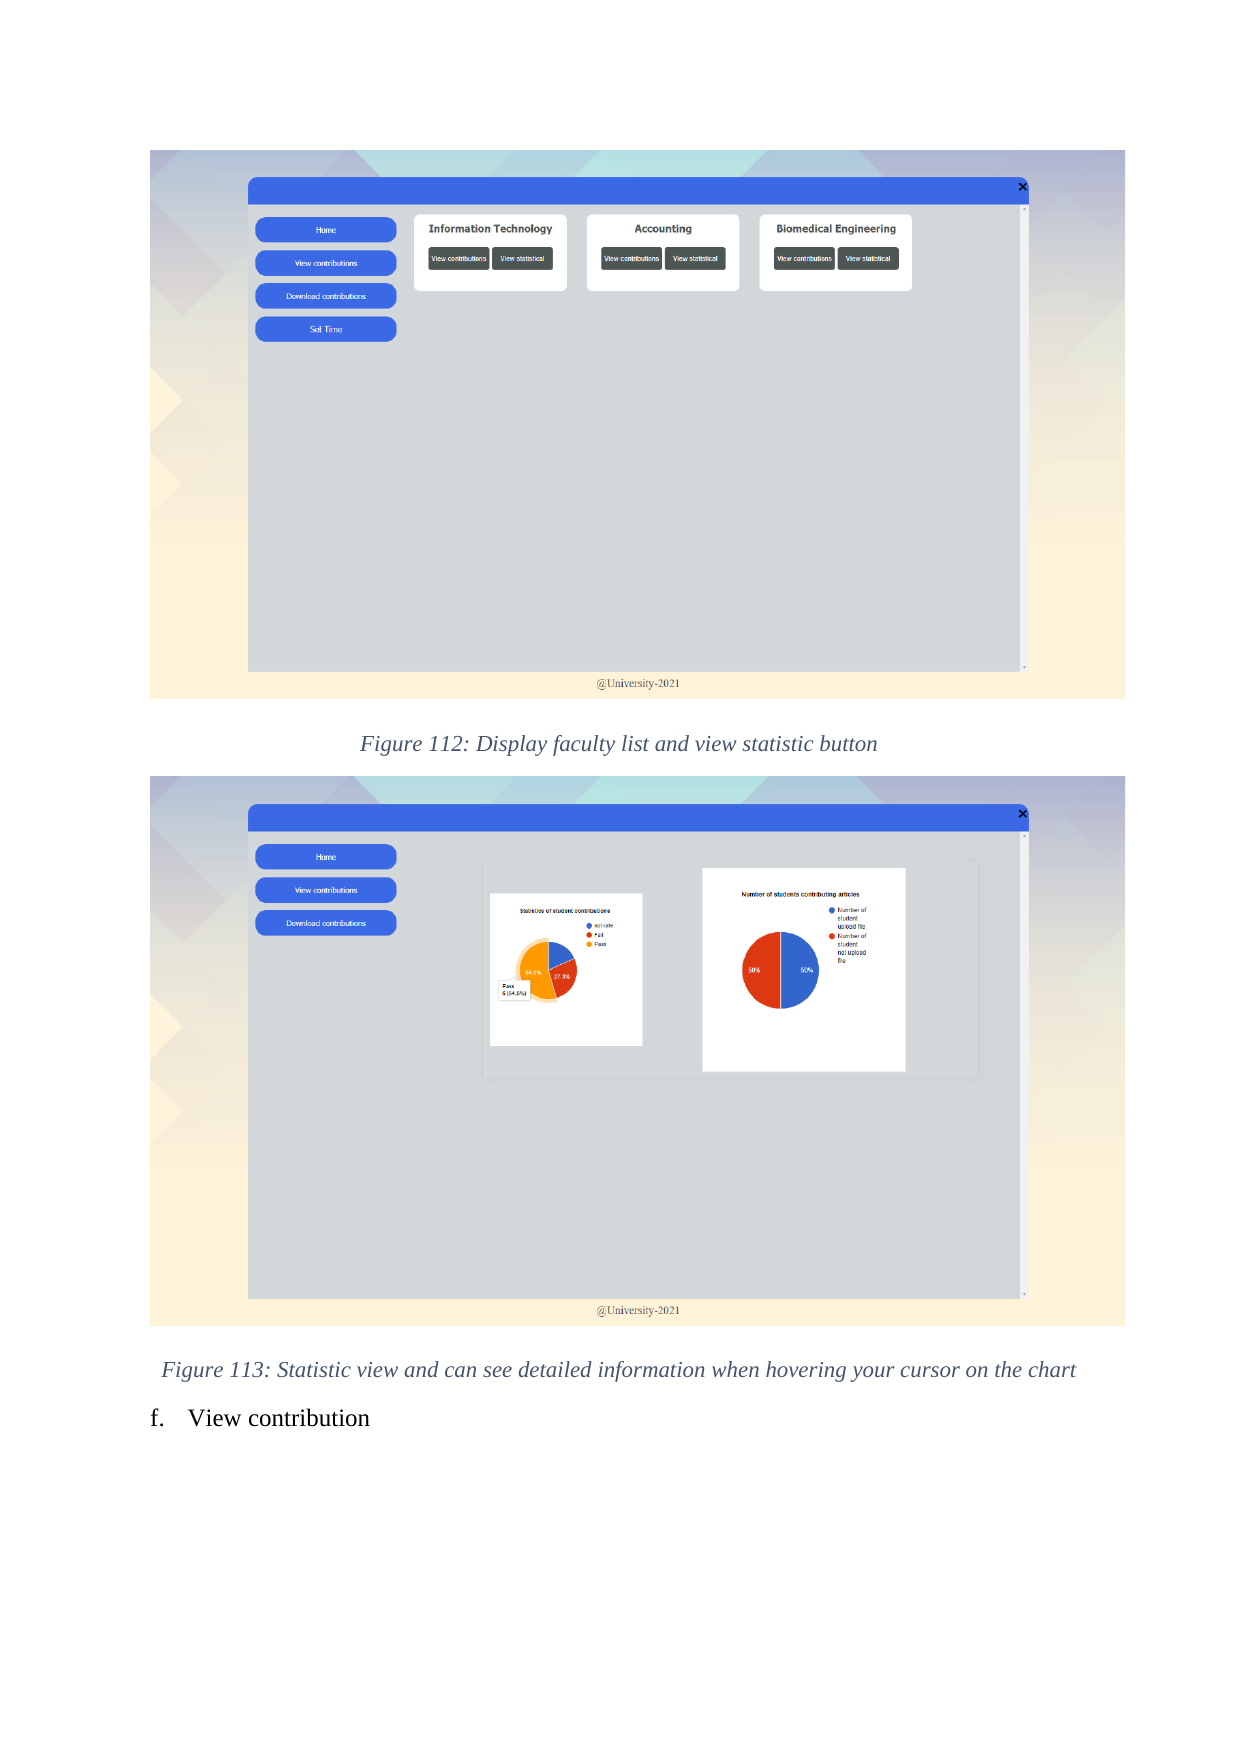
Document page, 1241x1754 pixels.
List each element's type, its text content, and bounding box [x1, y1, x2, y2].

picture [150, 776, 1125, 1326]
list View contribution [150, 1403, 1090, 1432]
picture [150, 150, 1125, 699]
text Figure 113: Statistic view and can see detailed information when hovering your cursor on the chart [150, 1356, 1090, 1383]
text Figure 112: Display faculty list and view statistic button [150, 729, 1090, 756]
